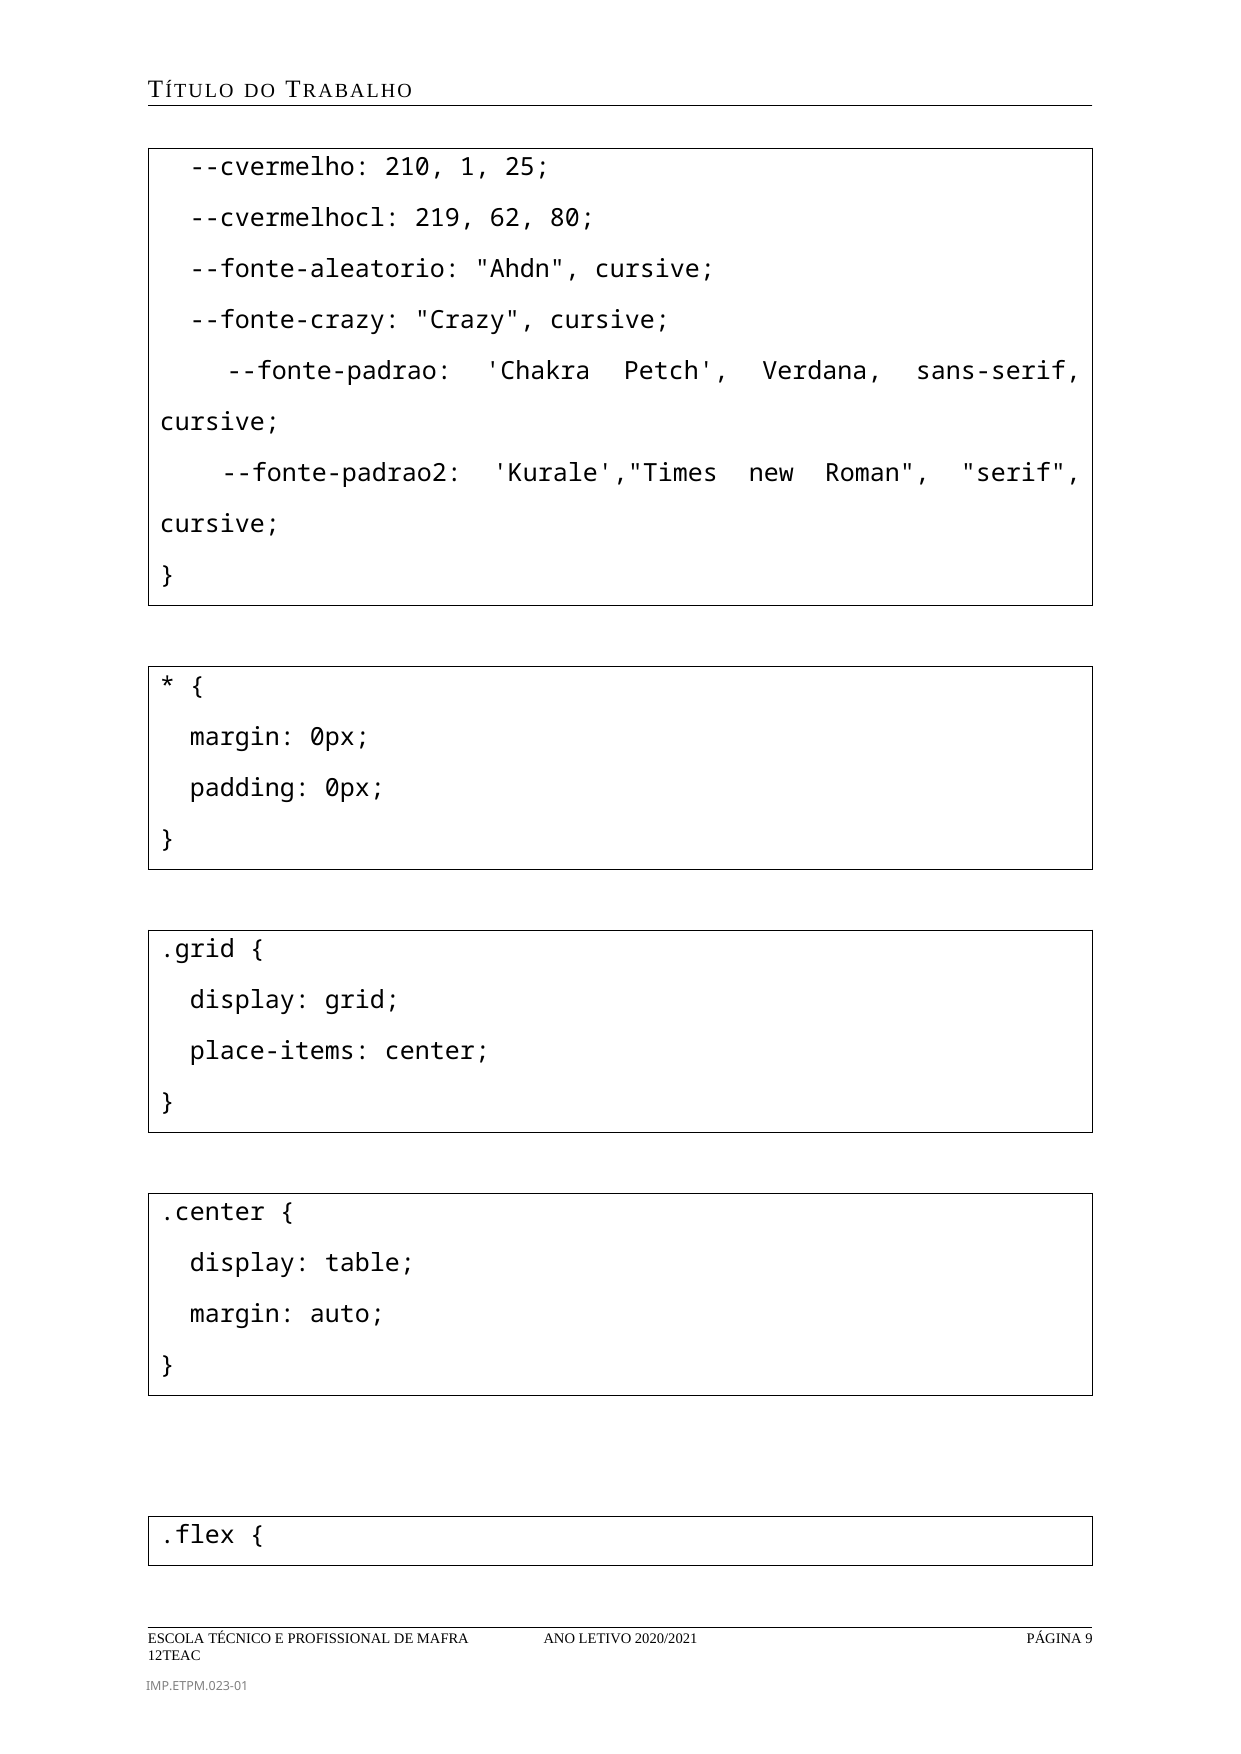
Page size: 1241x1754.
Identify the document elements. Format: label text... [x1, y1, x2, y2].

table_header .center { display: table; margin: auto; } [149, 1194, 1092, 1395]
table_header .grid { display: grid; place-items: center; } [149, 931, 1092, 1132]
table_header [149, 149, 1092, 605]
table_header * { margin: 0px; padding: 0px; } [149, 667, 1092, 869]
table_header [149, 1517, 1092, 1565]
